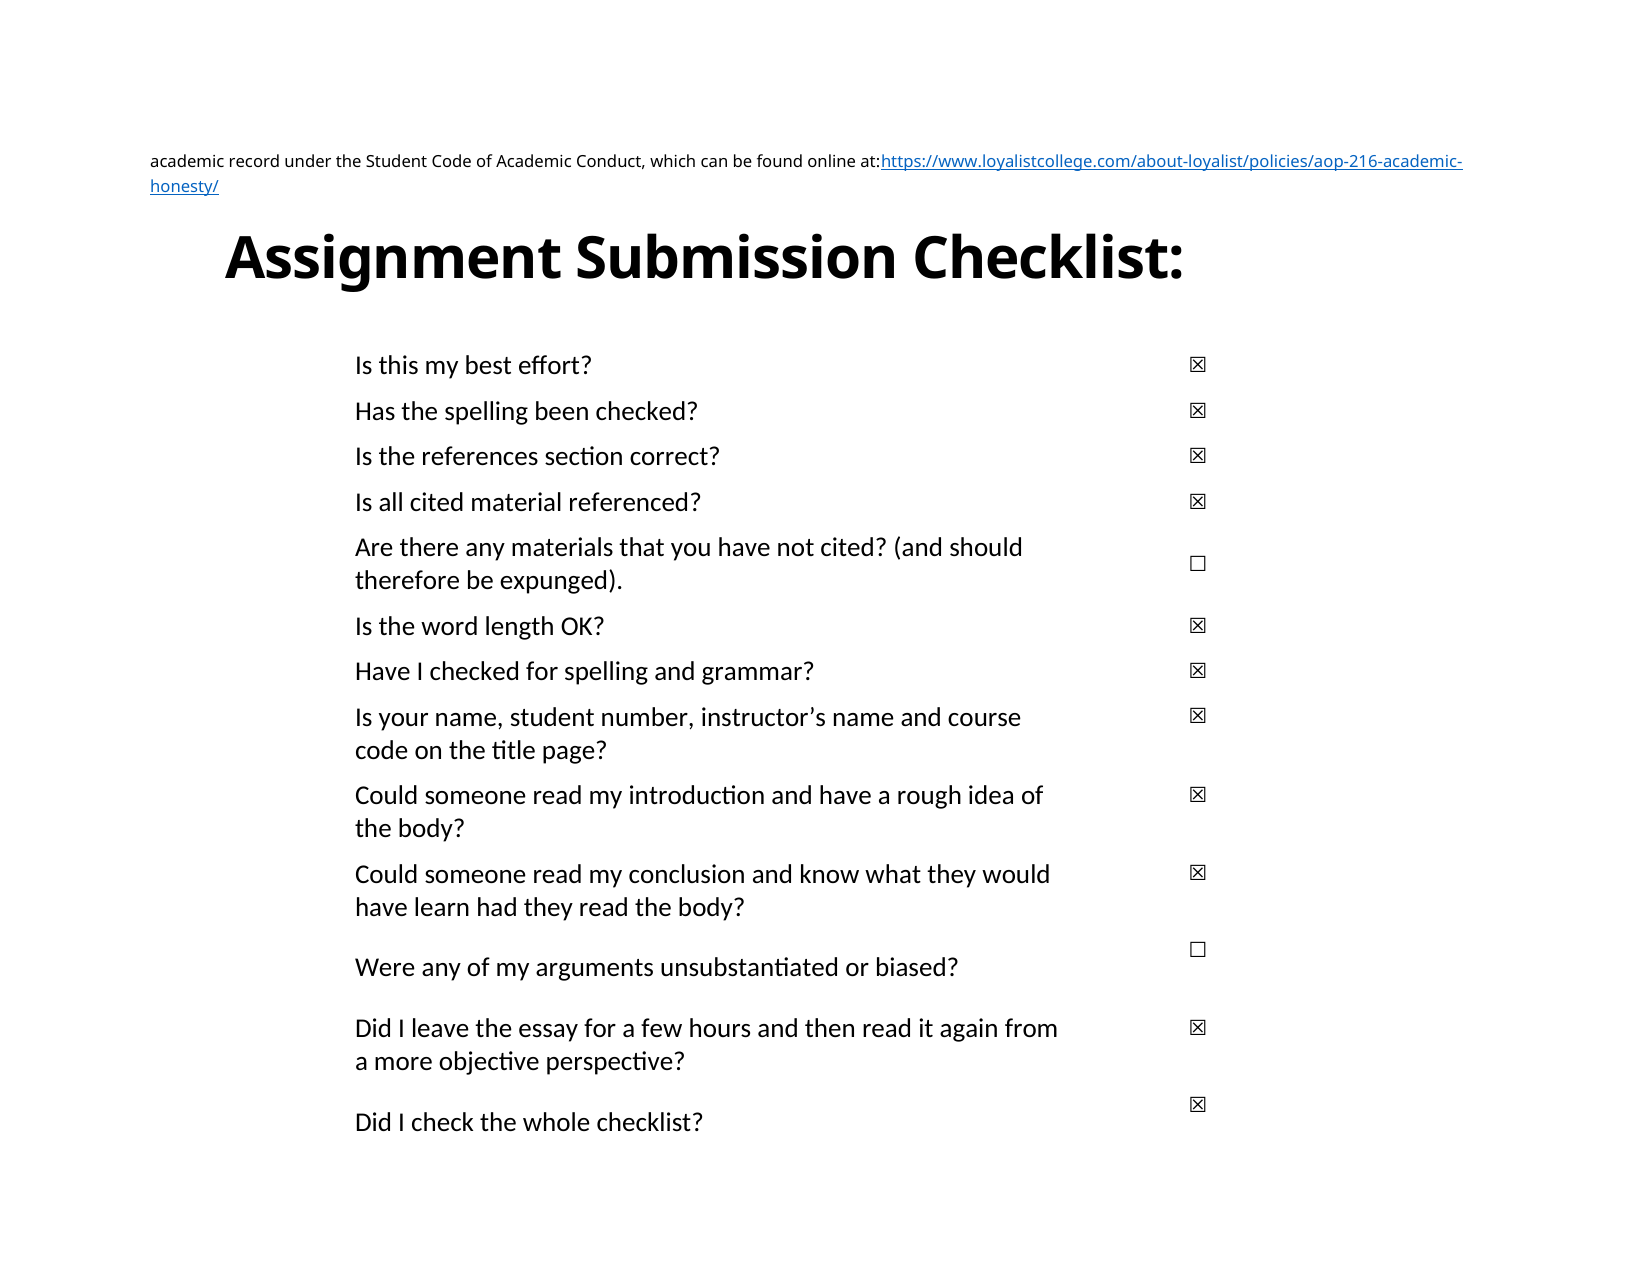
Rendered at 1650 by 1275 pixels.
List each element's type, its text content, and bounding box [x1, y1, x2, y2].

table_cell Is the references section correct? [344, 433, 1088, 478]
table_cell [1089, 772, 1307, 851]
table_cell Is the word length OK? [344, 603, 1088, 648]
table_cell Could someone read my conclusion and know what they would have learn had they read the body? [344, 851, 1088, 929]
table_cell Were any of my arguments unsubstantiated or biased? [344, 929, 1088, 1005]
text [150, 150, 1500, 197]
table_cell [1089, 694, 1307, 772]
table_header Is this my best effort? [344, 342, 1088, 387]
table_cell Have I checked for spelling and grammar? [344, 648, 1088, 694]
table_cell Are there any materials that you have not cited? (and should therefore be expunged). [344, 524, 1088, 603]
table_cell [1089, 929, 1307, 1005]
table_cell Did I leave the essay for a few hours and then read it again from a more objective perspective? [344, 1005, 1088, 1083]
table_cell Is all cited material referenced? [344, 479, 1088, 524]
table_cell Did I check the whole checklist? [344, 1084, 1088, 1159]
table_cell [1089, 1005, 1307, 1083]
table_cell [1089, 1084, 1307, 1159]
title Assignment Submission Checklist: [150, 216, 1500, 295]
table_cell Is your name, student number, instructor’s name and course code on the title page? [344, 694, 1088, 772]
table_cell Has the spelling been checked? [344, 387, 1088, 433]
table_cell Could someone read my introduction and have a rough idea of the body? [344, 772, 1088, 851]
table_cell [1089, 851, 1307, 929]
